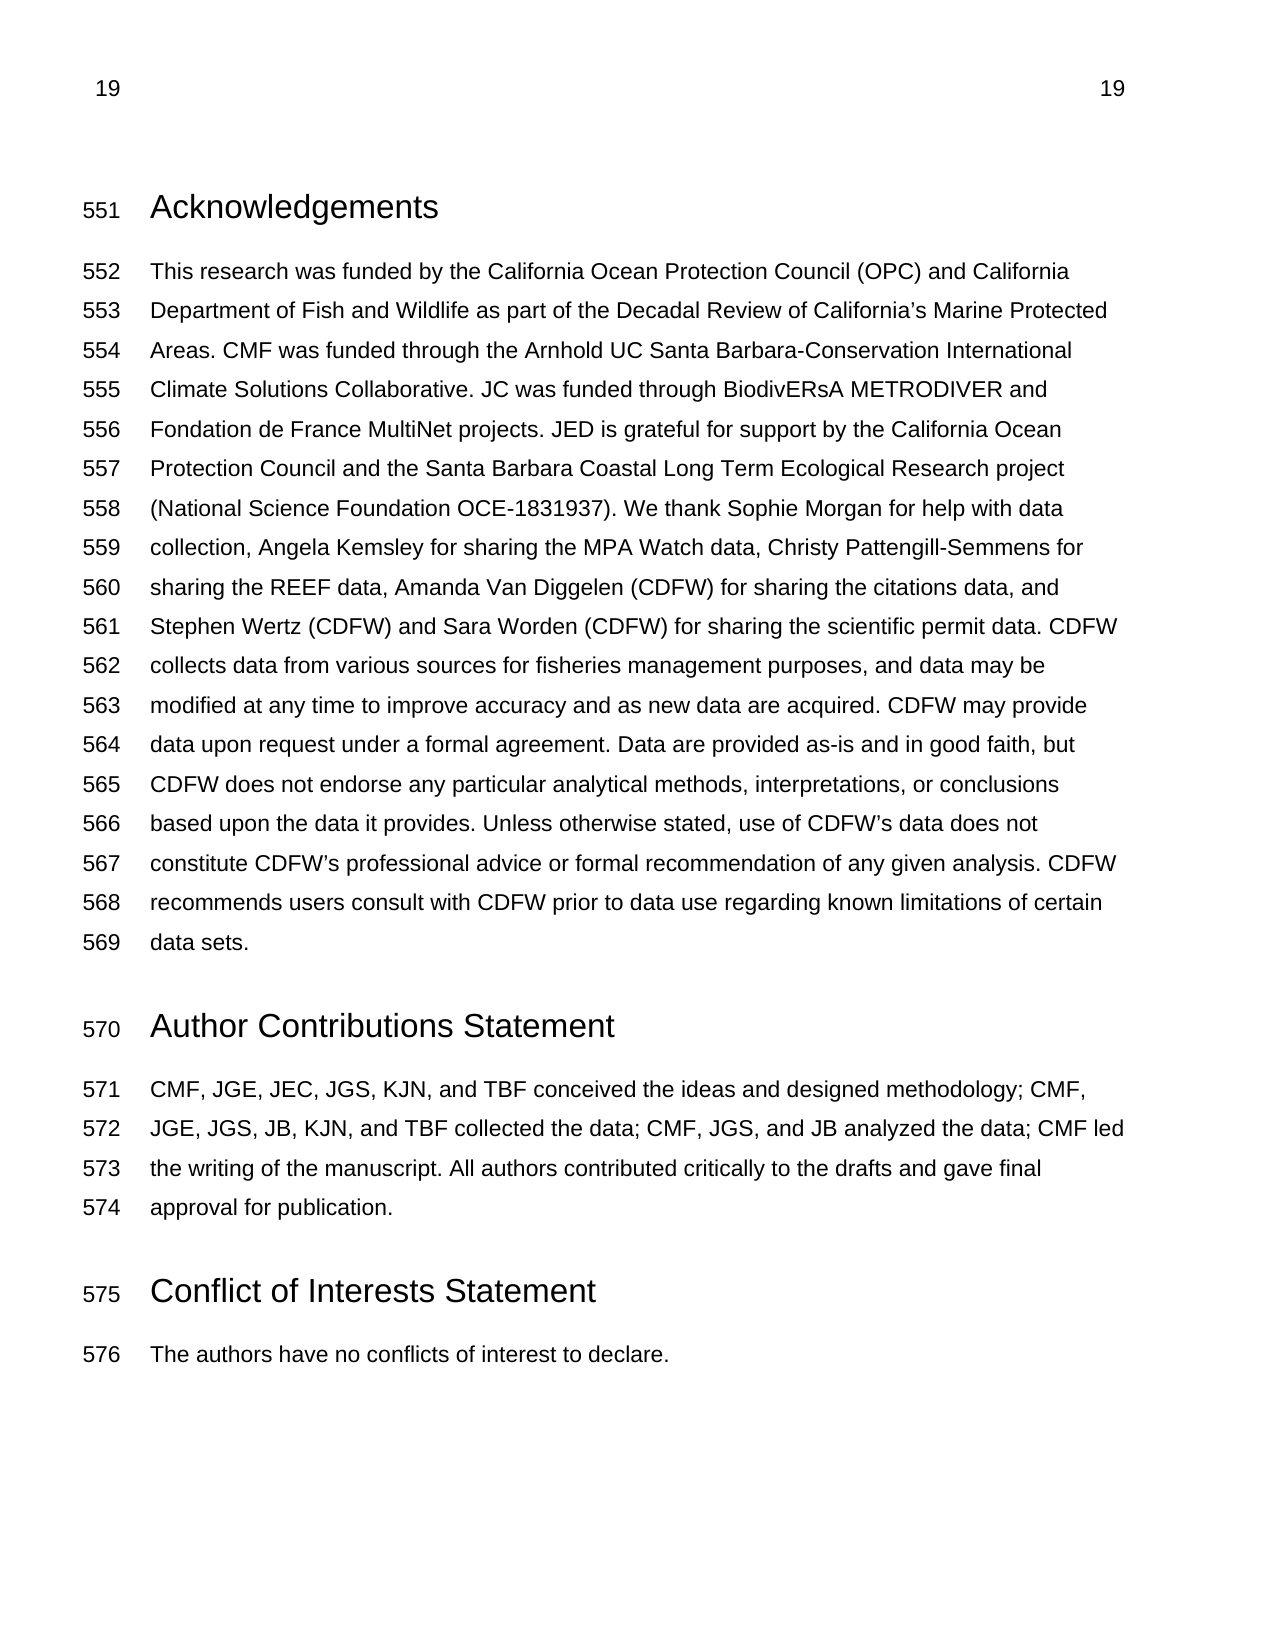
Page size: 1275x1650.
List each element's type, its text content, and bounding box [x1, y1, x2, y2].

text CMF, JGE, JEC, JGS, KJN, and TBF conceived the ideas and designed methodology; CMF, JGE, JGS, JB, KJN, and TBF collected the data; CMF, JGS, and JB analyzed the data; CMF led the writing of the manuscript. All authors contributed critically to the drafts and gave final approval for publication. [150, 1076, 1125, 1221]
subtitle Conflict of Interests Statement [150, 1271, 1125, 1310]
text This research was funded by the California Ocean Protection Council (OPC) and California Department of Fish and Wildlife as part of the Decadal Review of California’s Marine Protected Areas. CMF was funded through the Arnhold UC Santa Barbara-Conservation International Climate Solutions Collaborative. JC was funded through BiodivERsA METRODIVER and Fondation de France MultiNet projects. JED is grateful for support by the California Ocean Protection Council and the Santa Barbara Coastal Long Term Ecological Research project (National Science Foundation OCE-1831937). We thank Sophie Morgan for help with data collection, Angela Kemsley for sharing the MPA Watch data, Christy Pattengill-Semmens for sharing the REEF data, Amanda Van Diggelen (CDFW) for sharing the citations data, and Stephen Wertz (CDFW) and Sara Worden (CDFW) for sharing the scientific permit data. CDFW collects data from various sources for fisheries management purposes, and data may be modified at any time to improve accuracy and as new data are acquired. CDFW may provide data upon request under a formal agreement. Data are provided as-is and in good faith, but CDFW does not endorse any particular analytical methods, interpretations, or conclusions based upon the data it provides. Unless otherwise stated, use of CDFW’s data does not constitute CDFW’s professional advice or formal recommendation of any given analysis. CDFW recommends users consult with CDFW prior to data use regarding known limitations of certain data sets. [150, 258, 1125, 955]
text The authors have no conflicts of interest to declare. [150, 1341, 1125, 1368]
subtitle Author Contributions Statement [150, 1006, 1125, 1044]
subtitle Acknowledgements [150, 187, 1125, 226]
